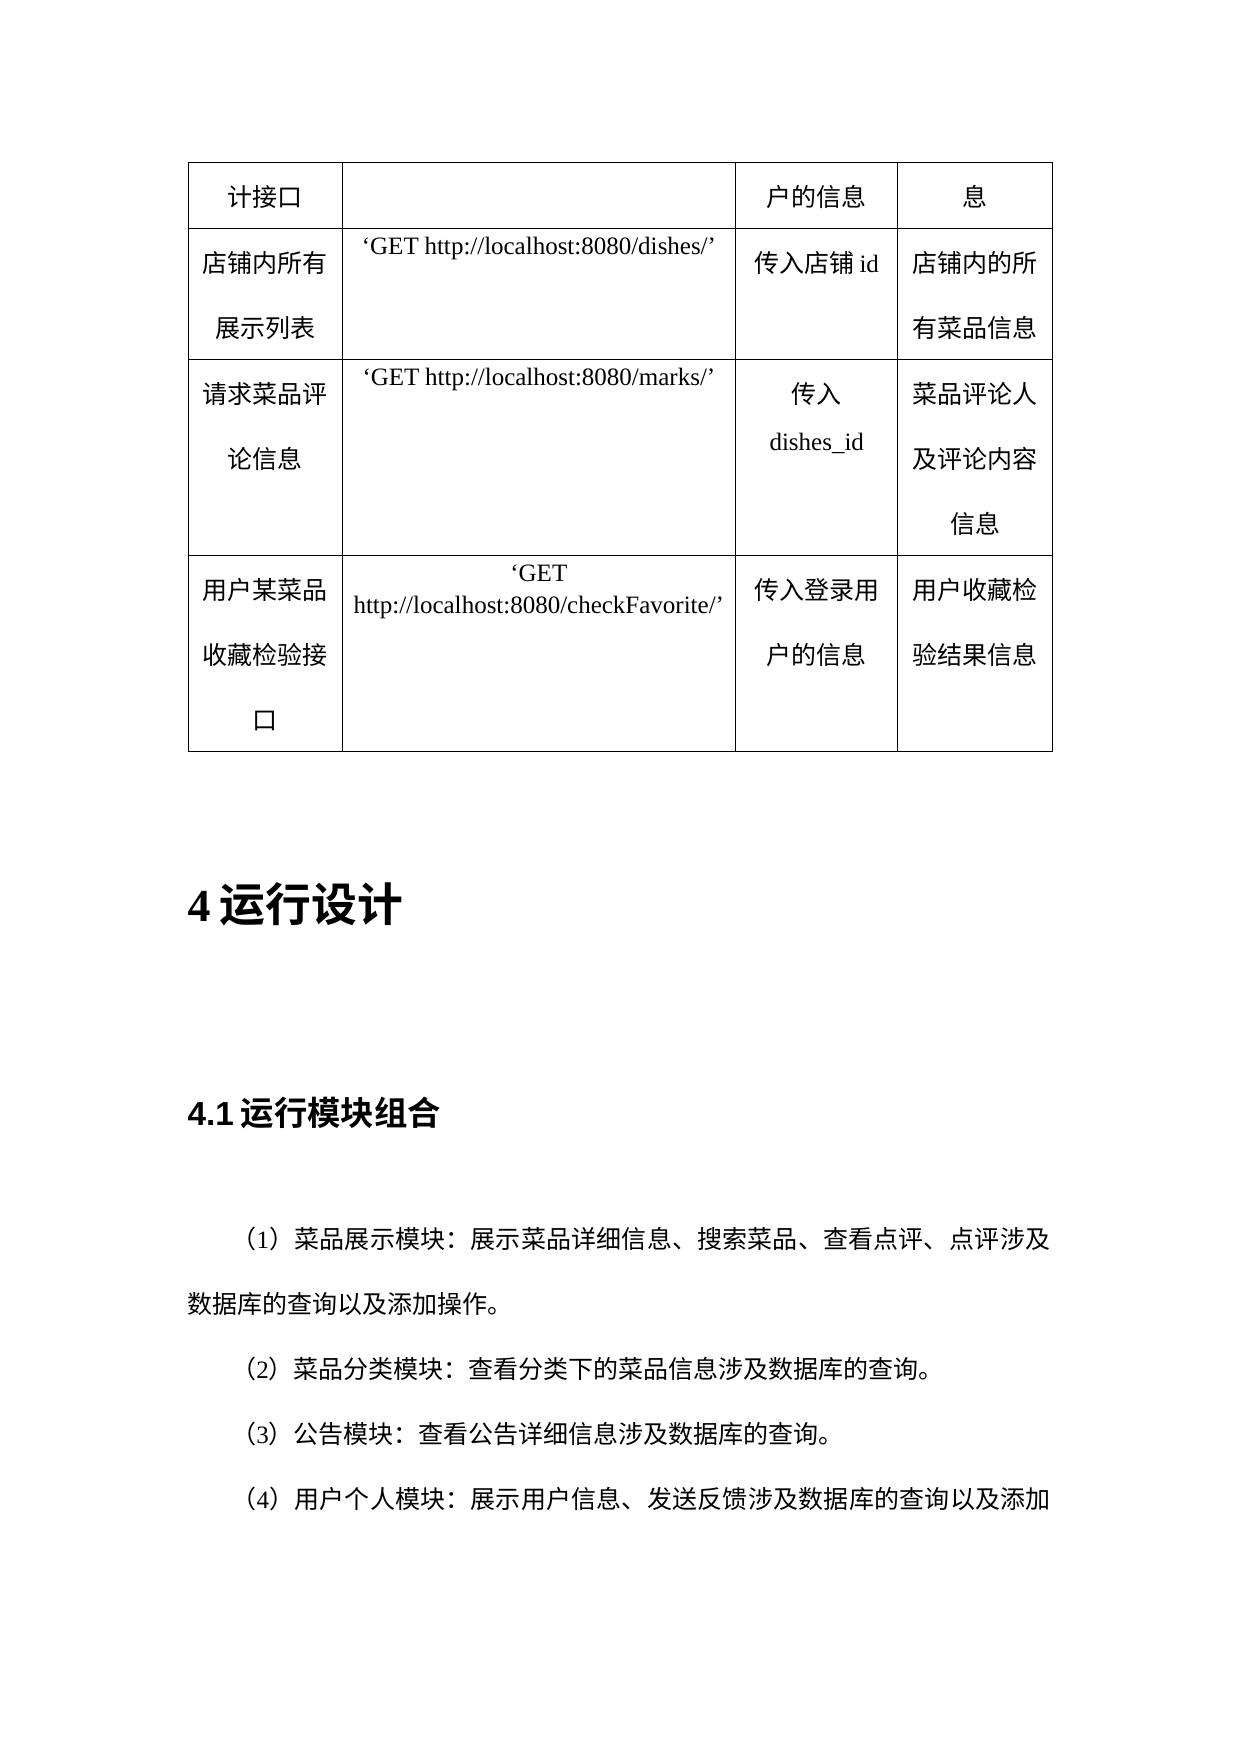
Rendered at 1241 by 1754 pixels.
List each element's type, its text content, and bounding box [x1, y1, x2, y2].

table_cell 店铺内所有展示列表 [189, 229, 342, 359]
table_cell 用户评价统计接口 [189, 163, 342, 228]
table_cell 传入店铺id [736, 229, 897, 359]
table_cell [343, 163, 735, 228]
table_cell 传入dishes_id [736, 360, 897, 555]
subtitle 4运行设计 [187, 853, 1053, 950]
table_cell ‘GET http://localhost:8080/marks/’ [343, 360, 735, 555]
text （1）菜品展示模块：展示菜品详细信息、搜索菜品、查看点评、点评涉及数据库的查询以及添加操作。 [187, 1205, 1053, 1335]
table_cell 传入登录用户的信息 [736, 556, 897, 751]
table_cell 菜品评论人及评论内容信息 [898, 360, 1052, 555]
table_cell 请求菜品评论信息 [189, 360, 342, 555]
table_cell ‘GET http://localhost:8080/dishes/’ [343, 229, 735, 359]
table_cell 店铺内的所有菜品信息 [898, 229, 1052, 359]
text （2）菜品分类模块：查看分类下的菜品信息涉及数据库的查询。 [187, 1335, 1053, 1400]
table_cell 用户评论信息 [898, 163, 1052, 228]
text （3）公告模块：查看公告详细信息涉及数据库的查询。 [187, 1400, 1053, 1465]
table_cell 用户收藏检验结果信息 [898, 556, 1052, 751]
table_cell 用户某菜品收藏检验接口 [189, 556, 342, 751]
table_cell 传入登录用户的信息 [736, 163, 897, 228]
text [187, 1465, 1053, 1530]
table_cell ‘GET http://localhost:8080/checkFavorite/’ [343, 556, 735, 751]
subtitle 4.1运行模块组合 [187, 1078, 1053, 1143]
